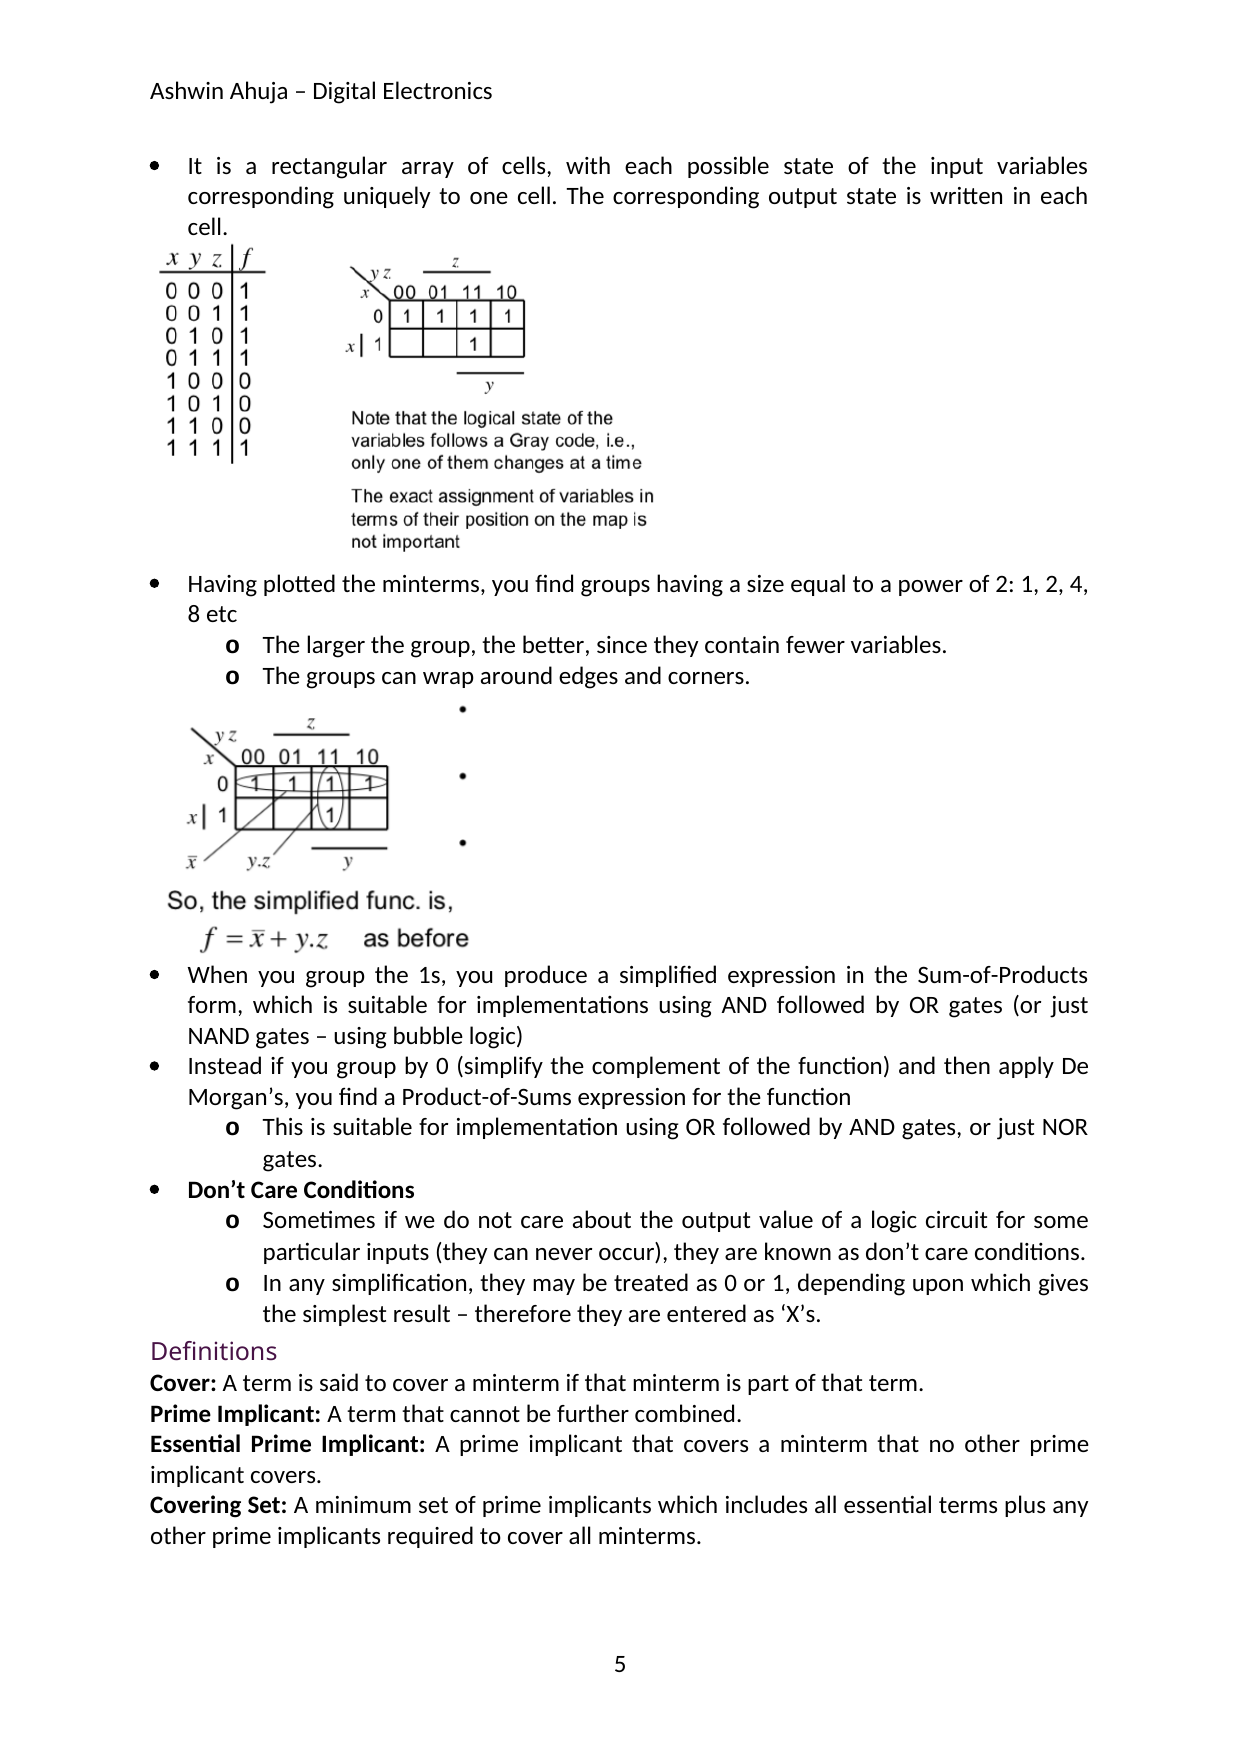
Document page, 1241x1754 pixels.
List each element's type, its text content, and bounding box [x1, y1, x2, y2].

text Prime Implicant: A term that cannot be further combined. [150, 1398, 1090, 1428]
list Sometimes if we do not care about the output value of a logic circuit for some particular inputs (they can never occur), they are known as don’t care conditions. [225, 1204, 1090, 1267]
list When you group the 1s, you produce a simplified expression in the Sum-of-Products form, which is suitable for implementations using AND followed by OR gates (or just NAND gates – using bubble logic) [150, 959, 1090, 1051]
subtitle Definitions [150, 1333, 1090, 1367]
text Covering Set: A minimum set of prime implicants which includes all essential terms plus any other prime implicants required to cover all minterms. [150, 1489, 1090, 1550]
picture [150, 241, 673, 568]
text Essential Prime Implicant: A prime implicant that covers a minterm that no other prime implicant covers. [150, 1428, 1090, 1489]
text Cover: A term is said to cover a minterm if that minterm is part of that term. [150, 1367, 1090, 1398]
list This is suitable for implementation using OR followed by AND gates, or just NOR gates. [225, 1112, 1090, 1174]
list In any simplification, they may be treated as 0 or 1, depending upon which gives the simplest result – therefore they are entered as ‘X’s. [225, 1267, 1090, 1329]
list Having plotted the minterms, you find groups having a size equal to a power of 2: 1, 2, 4, 8 etc [150, 568, 1090, 629]
list Instead if you group by 0 (simplify the complement of the function) and then apply De Morgan’s, you find a Product-of-Sums expression for the function [150, 1051, 1090, 1112]
list It is a rectangular array of cells, with each possible state of the input variables corresponding uniquely to one cell. The corresponding output state is written in each cell. [150, 150, 1090, 242]
list The groups can wrap around edges and corners. [225, 661, 1090, 692]
list Don’t Care Conditions [150, 1174, 1090, 1204]
list The larger the group, the better, since they contain fewer variables. [225, 629, 1090, 661]
picture [150, 692, 476, 959]
